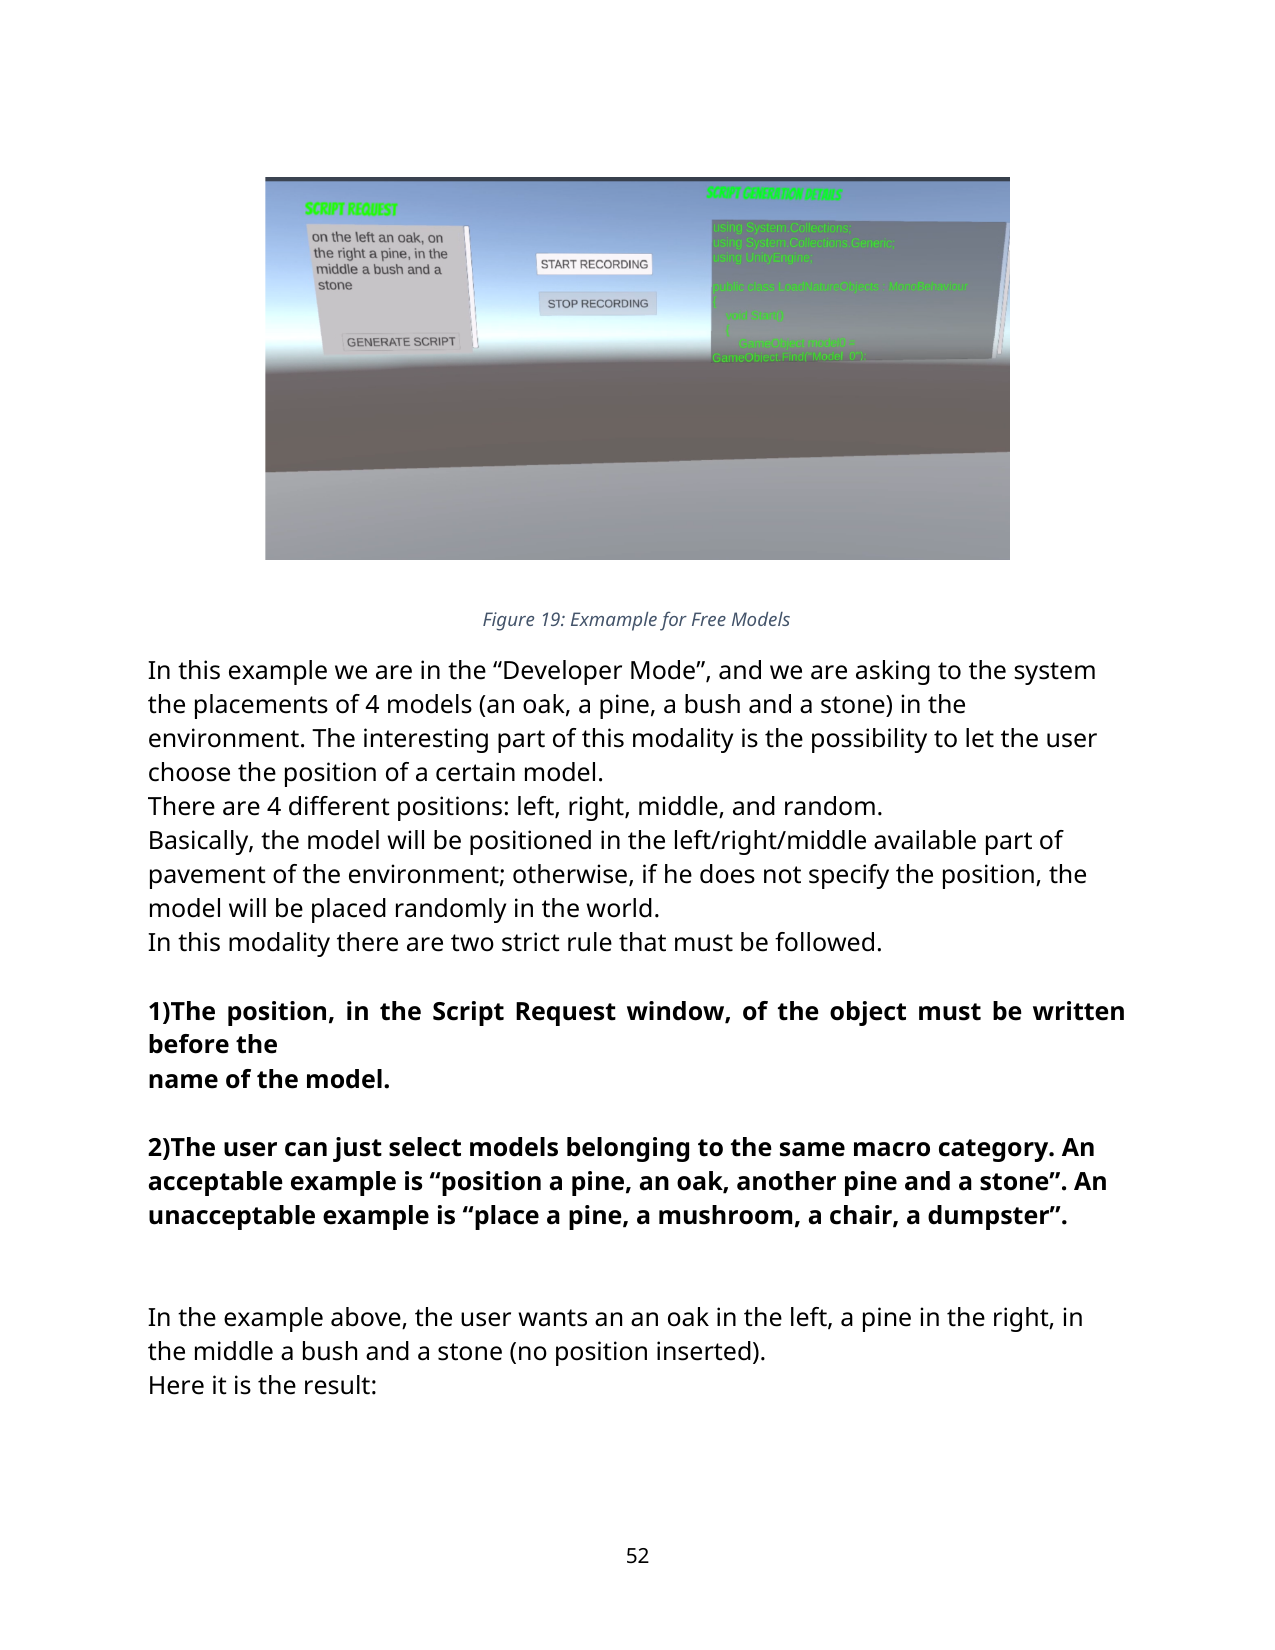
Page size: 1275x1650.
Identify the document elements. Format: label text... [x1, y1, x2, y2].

text Basically, the model will be positioned in the left/right/middle available part of pavement of the environment; otherwise, if he does not specify the position, the model will be placed randomly in the world. [148, 823, 1127, 925]
text Figure 19: Exmample for Free Models [148, 606, 1127, 632]
text 2)The user can just select models belonging to the same macro category. An acceptable example is “position a pine, an oak, another pine and a stone”. An unacceptable example is “place a pine, a mushroom, a chair, a dumpster”. [148, 1129, 1127, 1266]
text There are 4 different positions: left, right, middle, and random. [148, 789, 1127, 823]
text Here it is the result: [148, 1368, 1127, 1402]
text 1)The position, in the Script Request window, of the object must be written before the [148, 993, 1127, 1061]
text In the example above, the user wants an an oak in the left, a pine in the right, in the middle a bush and a stone (no position inserted). [148, 1300, 1127, 1368]
text In this example we are in the “Developer Mode”, and we are asking to the system the placements of 4 models (an oak, a pine, a bush and a stone) in the environment. The interesting part of this modality is the possibility to let the user choose the position of a certain model. [148, 652, 1127, 789]
text In this modality there are two strict rule that must be followed. [148, 925, 1127, 959]
picture [265, 177, 1010, 560]
text name of the model. [148, 1061, 1127, 1095]
